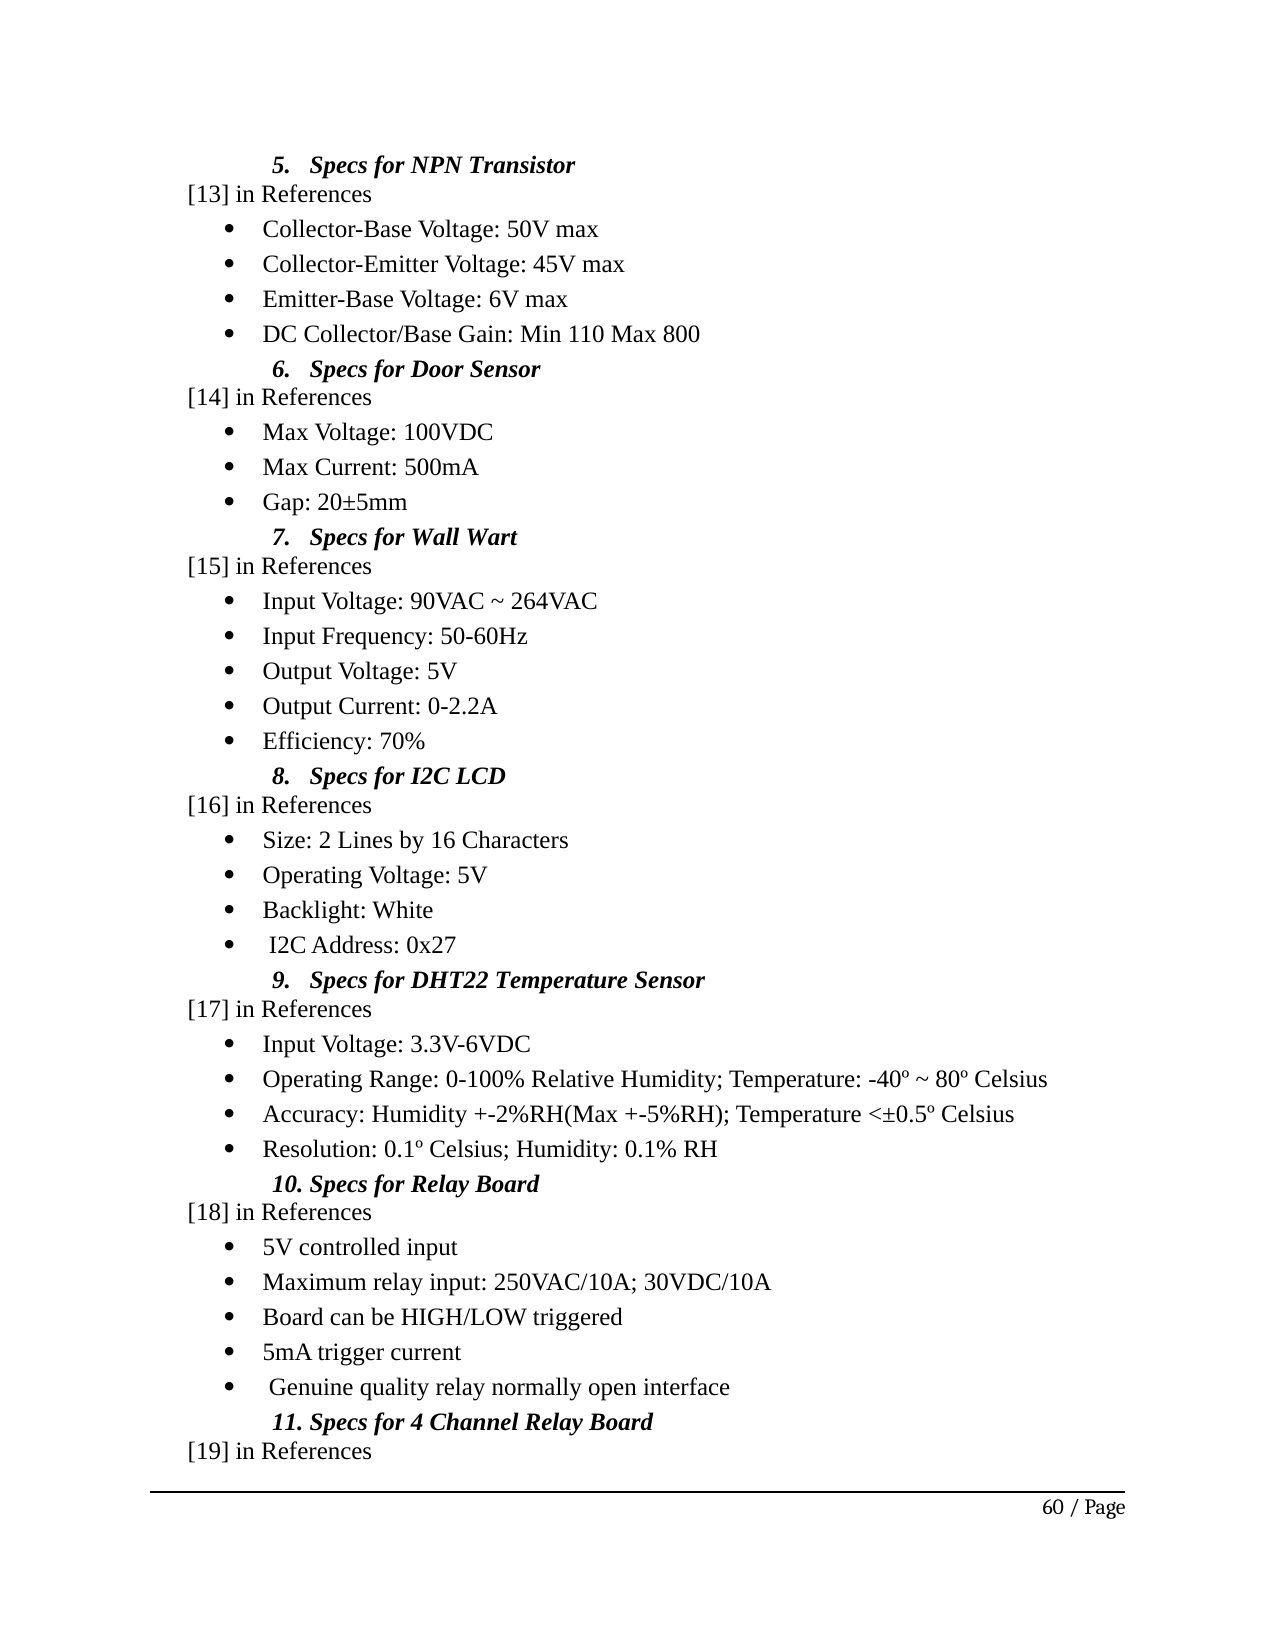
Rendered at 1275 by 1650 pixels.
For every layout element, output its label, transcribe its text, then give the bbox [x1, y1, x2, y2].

text Maximum relay input: 250VAC/10A; 30VDC/10A [225, 1267, 1125, 1296]
text Emitter-Base Voltage: 6V max [225, 284, 1125, 312]
text Specs for DHT22 Temperature Sensor [272, 965, 1125, 994]
text Collector-Emitter Voltage: 45V max [225, 249, 1125, 277]
text Resolution: 0.1º Celsius; Humidity: 0.1% RH [225, 1134, 1125, 1162]
text Size: 2 Lines by 16 Characters [225, 825, 1125, 854]
text Output Current: 0-2.2A [225, 691, 1125, 720]
text Specs for Relay Board [272, 1169, 1125, 1197]
text [18] in References [150, 1197, 1125, 1226]
text Specs for I2C LCD [272, 761, 1125, 790]
text I2C Address: 0x27 [225, 930, 1125, 959]
text Input Voltage: 90VAC ~ 264VAC [225, 586, 1125, 615]
text Operating Range: 0-100% Relative Humidity; Temperature: -40º ~ 80º Celsius [225, 1064, 1125, 1092]
text Output Voltage: 5V [225, 656, 1125, 685]
text Input Voltage: 3.3V-6VDC [225, 1029, 1125, 1057]
text [15] in References [150, 551, 1125, 580]
text Max Current: 500mA [225, 452, 1125, 481]
text Board can be HIGH/LOW triggered [225, 1302, 1125, 1331]
text Genuine quality relay normally open interface [225, 1372, 1125, 1401]
text Collector-Base Voltage: 50V max [225, 214, 1125, 242]
text Accuracy: Humidity +-2%RH(Max +-5%RH); Temperature <±0.5º Celsius [225, 1099, 1125, 1127]
text Backlight: White [225, 895, 1125, 924]
text 5V controlled input [225, 1232, 1125, 1261]
text Efficiency: 70% [225, 726, 1125, 755]
text Gap: 20±5mm [225, 487, 1125, 516]
text [17] in References [150, 994, 1125, 1022]
text Input Frequency: 50-60Hz [225, 621, 1125, 650]
text Specs for Wall Wart [272, 522, 1125, 551]
text DC Collector/Base Gain: Min 110 Max 800 [225, 319, 1125, 347]
text Specs for Door Sensor [272, 354, 1125, 382]
text [14] in References [150, 382, 1125, 411]
text Specs for 4 Channel Relay Board [272, 1407, 1125, 1436]
text [13] in References [150, 179, 1125, 207]
text Max Voltage: 100VDC [225, 417, 1125, 446]
text Specs for NPN Transistor [272, 150, 1125, 179]
text Operating Voltage: 5V [225, 860, 1125, 889]
text [19] in References [150, 1436, 1125, 1465]
text 5mA trigger current [225, 1337, 1125, 1366]
text [16] in References [150, 790, 1125, 819]
